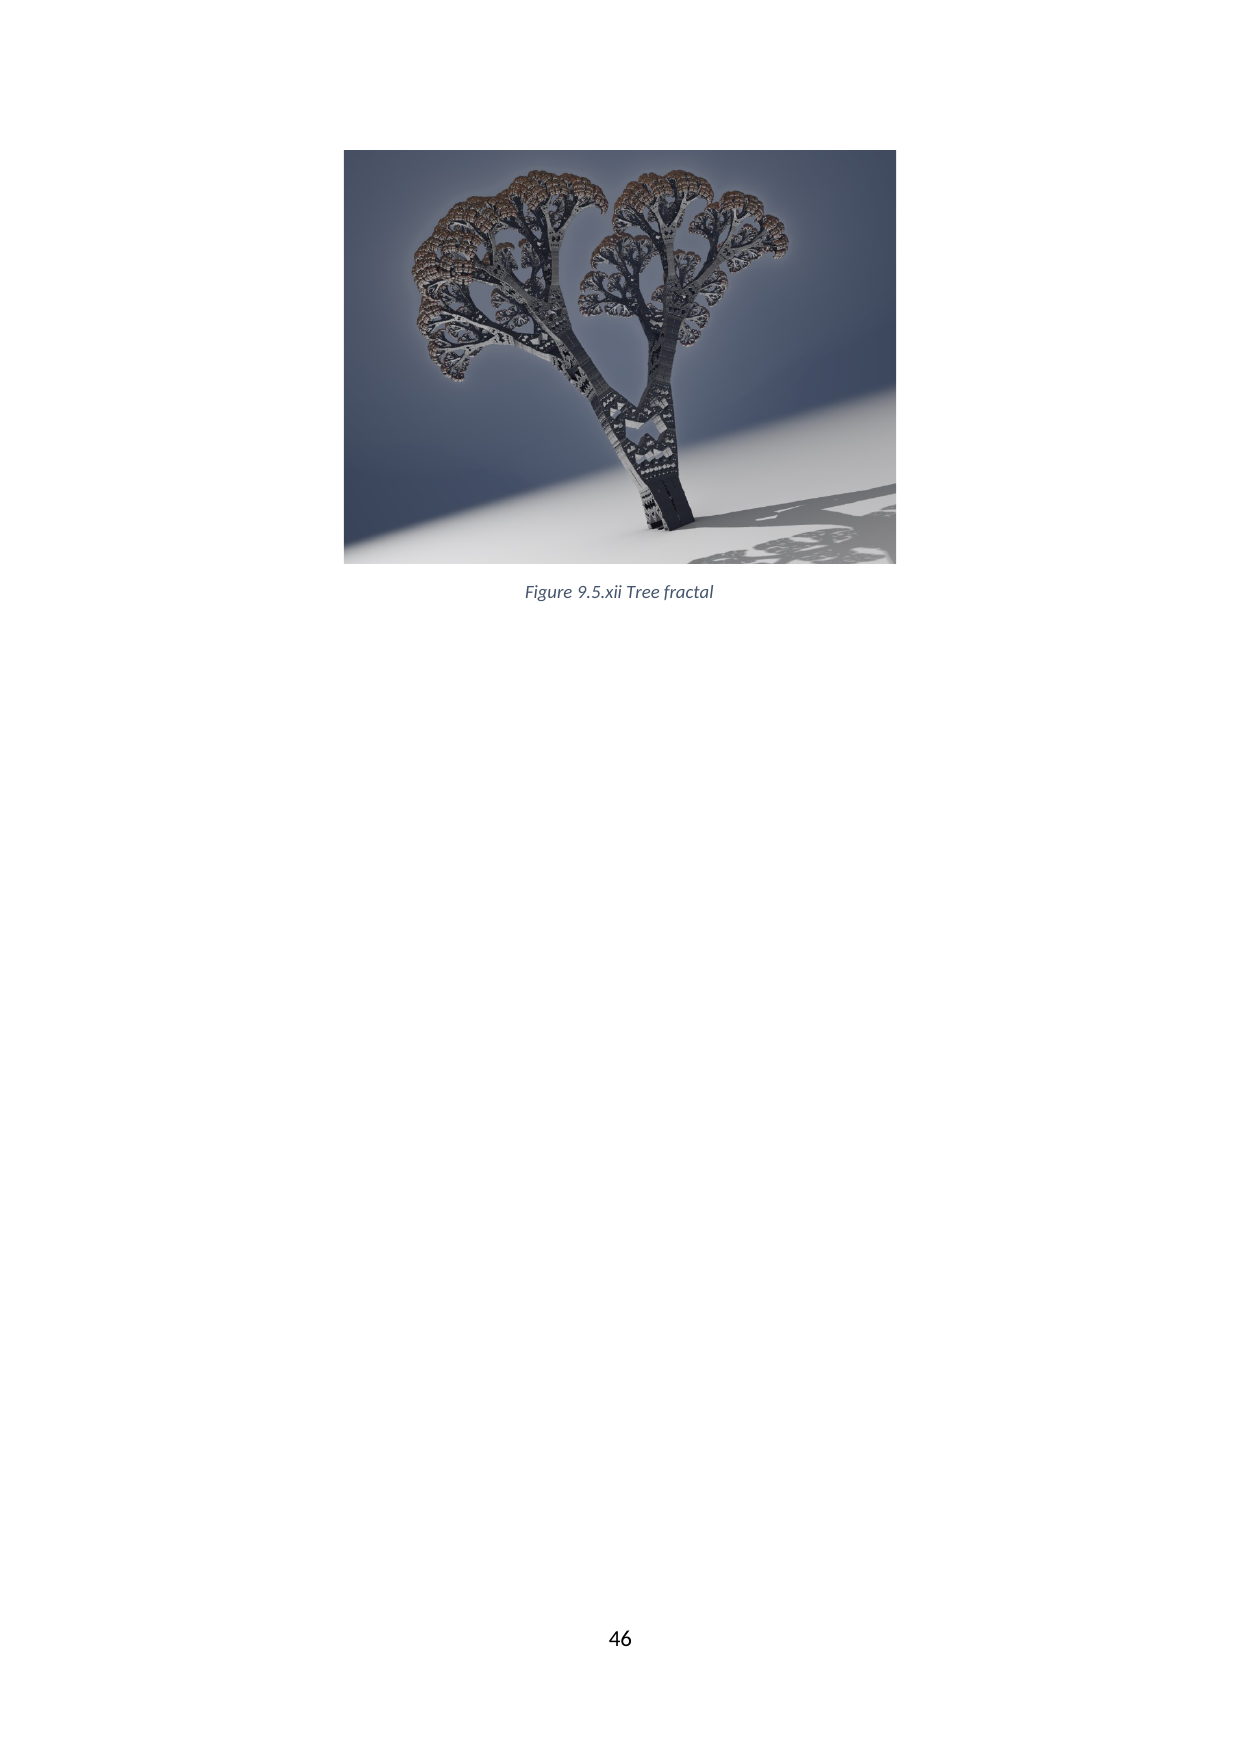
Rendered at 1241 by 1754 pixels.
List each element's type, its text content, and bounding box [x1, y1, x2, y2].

picture [343, 150, 897, 564]
text Figure 9.5.ii Tree fractal [150, 580, 1090, 603]
